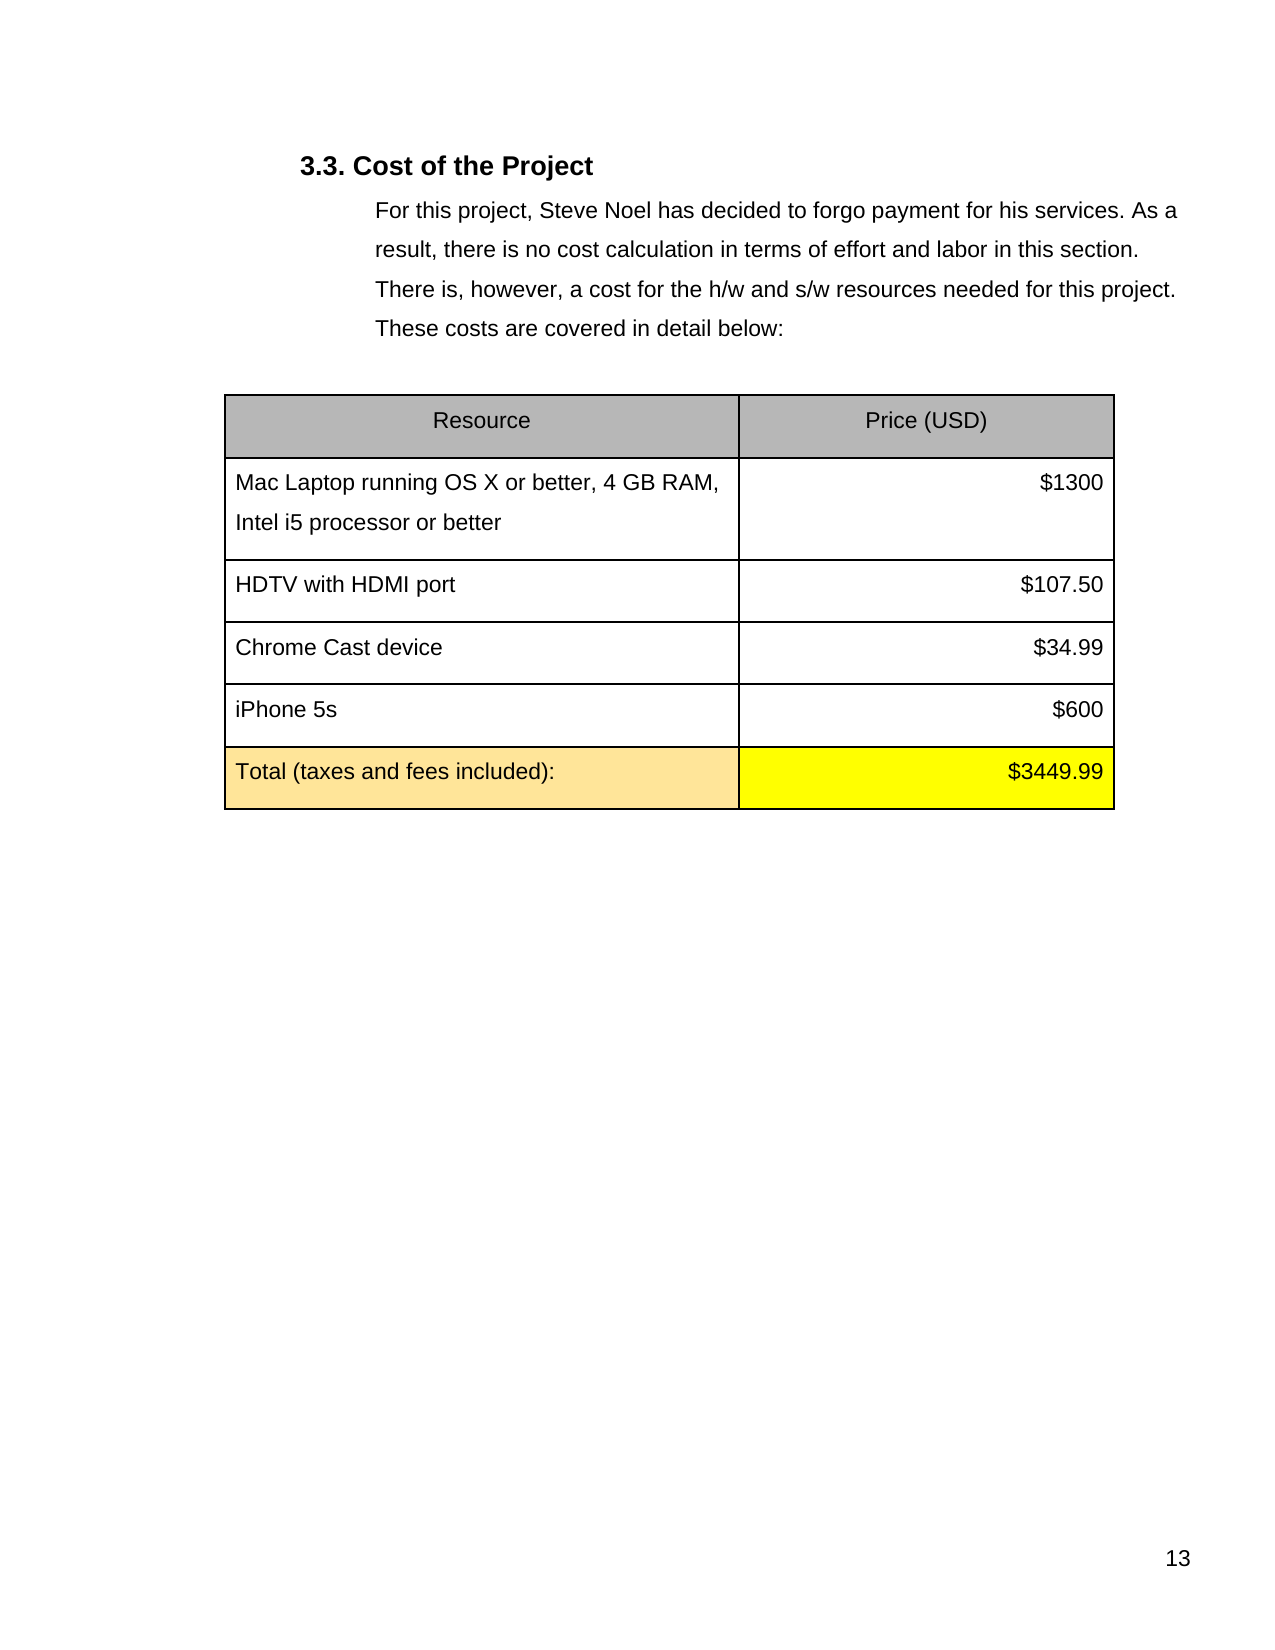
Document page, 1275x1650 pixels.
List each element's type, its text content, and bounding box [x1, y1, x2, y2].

table_cell $107.50 [740, 561, 1113, 621]
table_header Resource [226, 396, 738, 457]
text 3.3. Cost of the Project [225, 150, 1191, 181]
table_header Price (USD) [740, 396, 1113, 457]
table_cell $34.99 [740, 623, 1113, 683]
table_cell Mac Laptop running OS X or better, 4 GB RAM, Intel i5 processor or better [226, 459, 738, 558]
table_cell $1300 [740, 459, 1113, 558]
table_cell $3449.99 [740, 748, 1113, 808]
table_cell HDTV with HDMI port [226, 561, 738, 621]
table_cell Total (taxes and fees included): [226, 748, 738, 808]
table_cell iPhone 5s [226, 685, 738, 746]
table_cell Chrome Cast device [226, 623, 738, 683]
table_cell $600 [740, 685, 1113, 746]
text For this project, Steve Noel has decided to forgo payment for his services. As a result, there is no cost calculation in terms of effort and labor in this section. There is, however, a cost for the h/w and s/w resources needed for this project. These costs are covered in detail below: [375, 197, 1191, 342]
